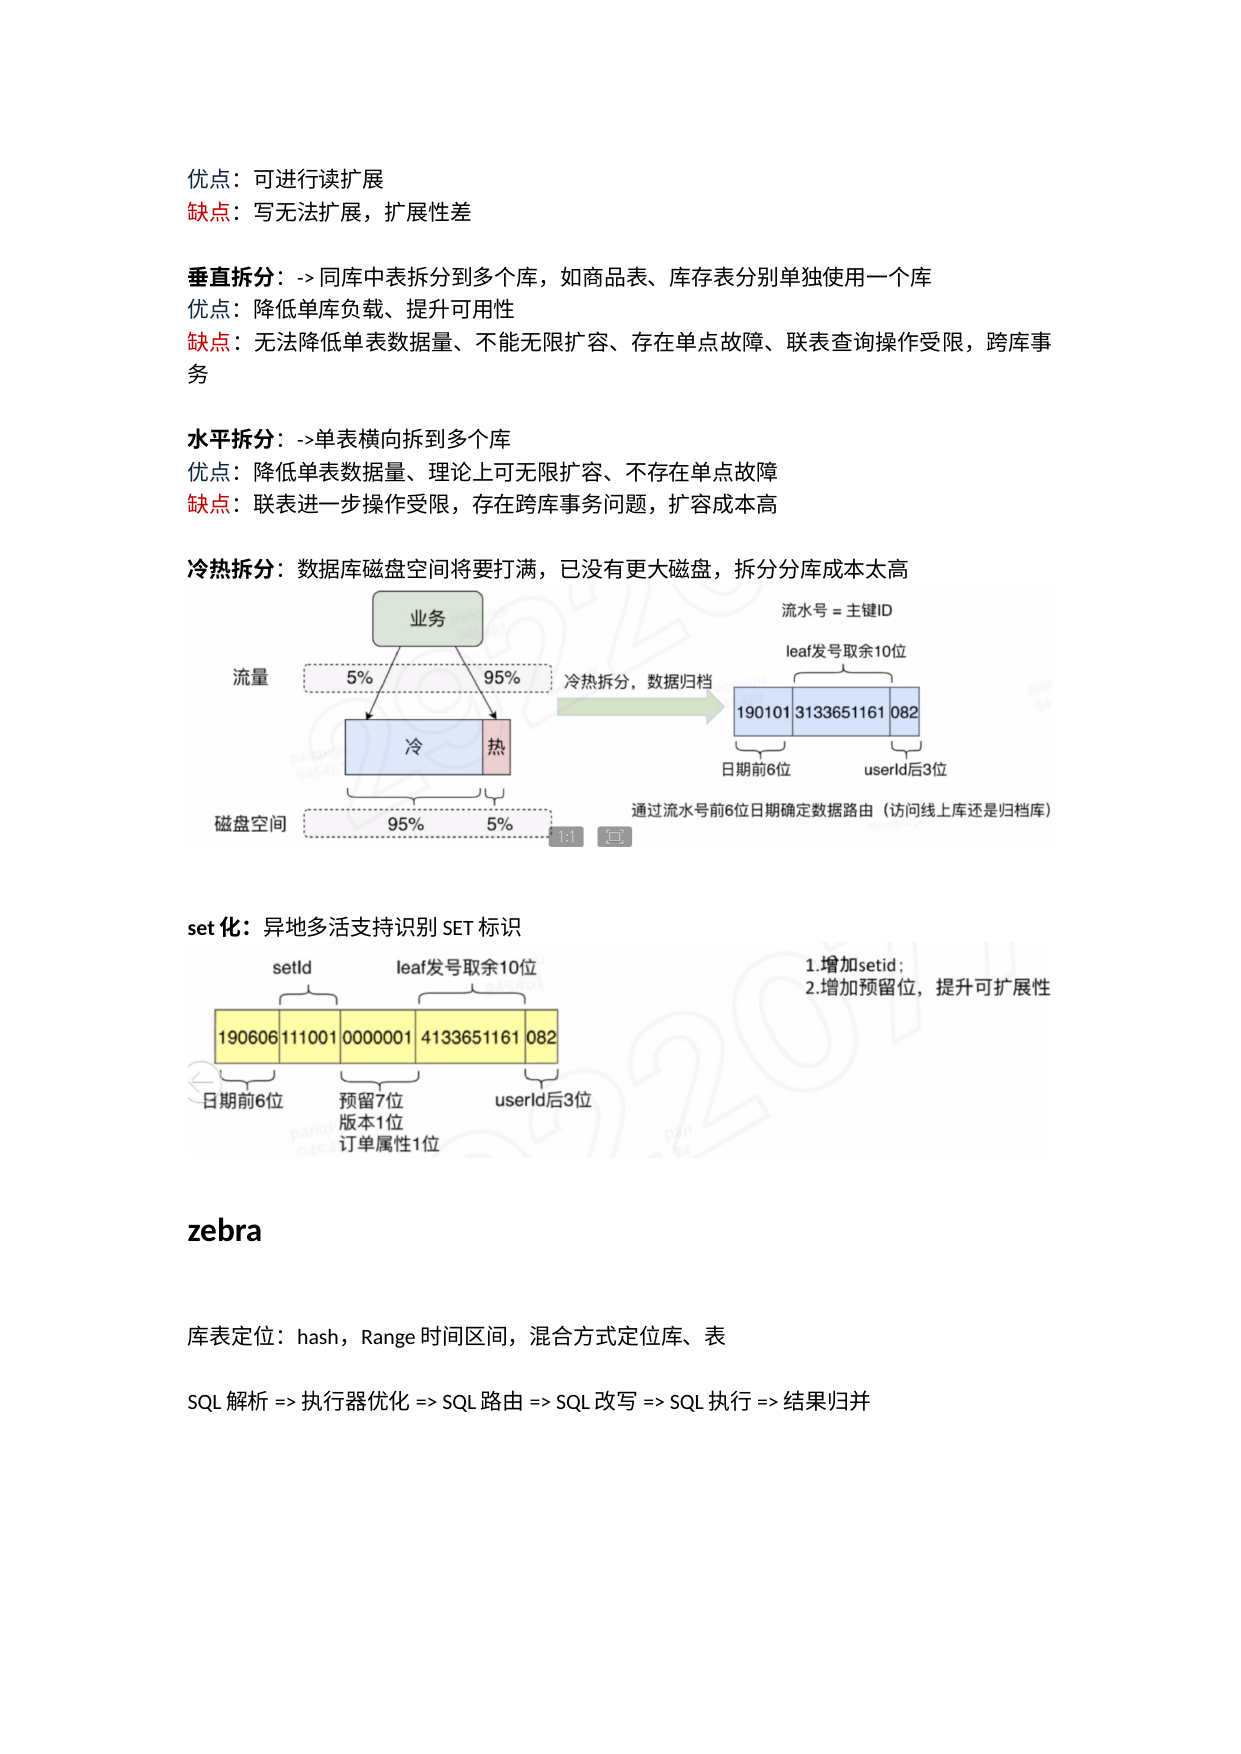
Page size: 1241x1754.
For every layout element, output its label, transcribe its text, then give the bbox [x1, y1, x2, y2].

text 优点：可进行读扩展 [187, 162, 1053, 194]
text 缺点：联表进一步操作受限，存在跨库事务问题，扩容成本高 [187, 487, 1053, 519]
text set化：异地多活支持识别SET标识 [187, 909, 1053, 942]
text 优点：降低单库负载、提升可用性 [187, 292, 1053, 324]
text SQL解析 => 执行器优化 => SQL路由 => SQL改写 => SQL执行 => 结果归并 [187, 1383, 1053, 1416]
text 水平拆分：->单表横向拆到多个库 [187, 422, 1053, 454]
picture [187, 584, 1053, 851]
text 垂直拆分：-> 同库中表拆分到多个库，如商品表、库存表分别单独使用一个库 [187, 259, 1053, 292]
subtitle zebra [187, 1197, 1053, 1262]
picture [187, 942, 1052, 1158]
text 缺点：无法降低单表数据量、不能无限扩容、存在单点故障、联表查询操作受限，跨库事务 [187, 324, 1053, 389]
text 冷热拆分：数据库磁盘空间将要打满，已没有更大磁盘，拆分分库成本太高 [187, 552, 1053, 584]
text 优点：降低单表数据量、理论上可无限扩容、不存在单点故障 [187, 454, 1053, 487]
text 库表定位：hash，Range时间区间，混合方式定位库、表 [187, 1318, 1053, 1351]
text 缺点：写无法扩展，扩展性差 [187, 194, 1053, 227]
